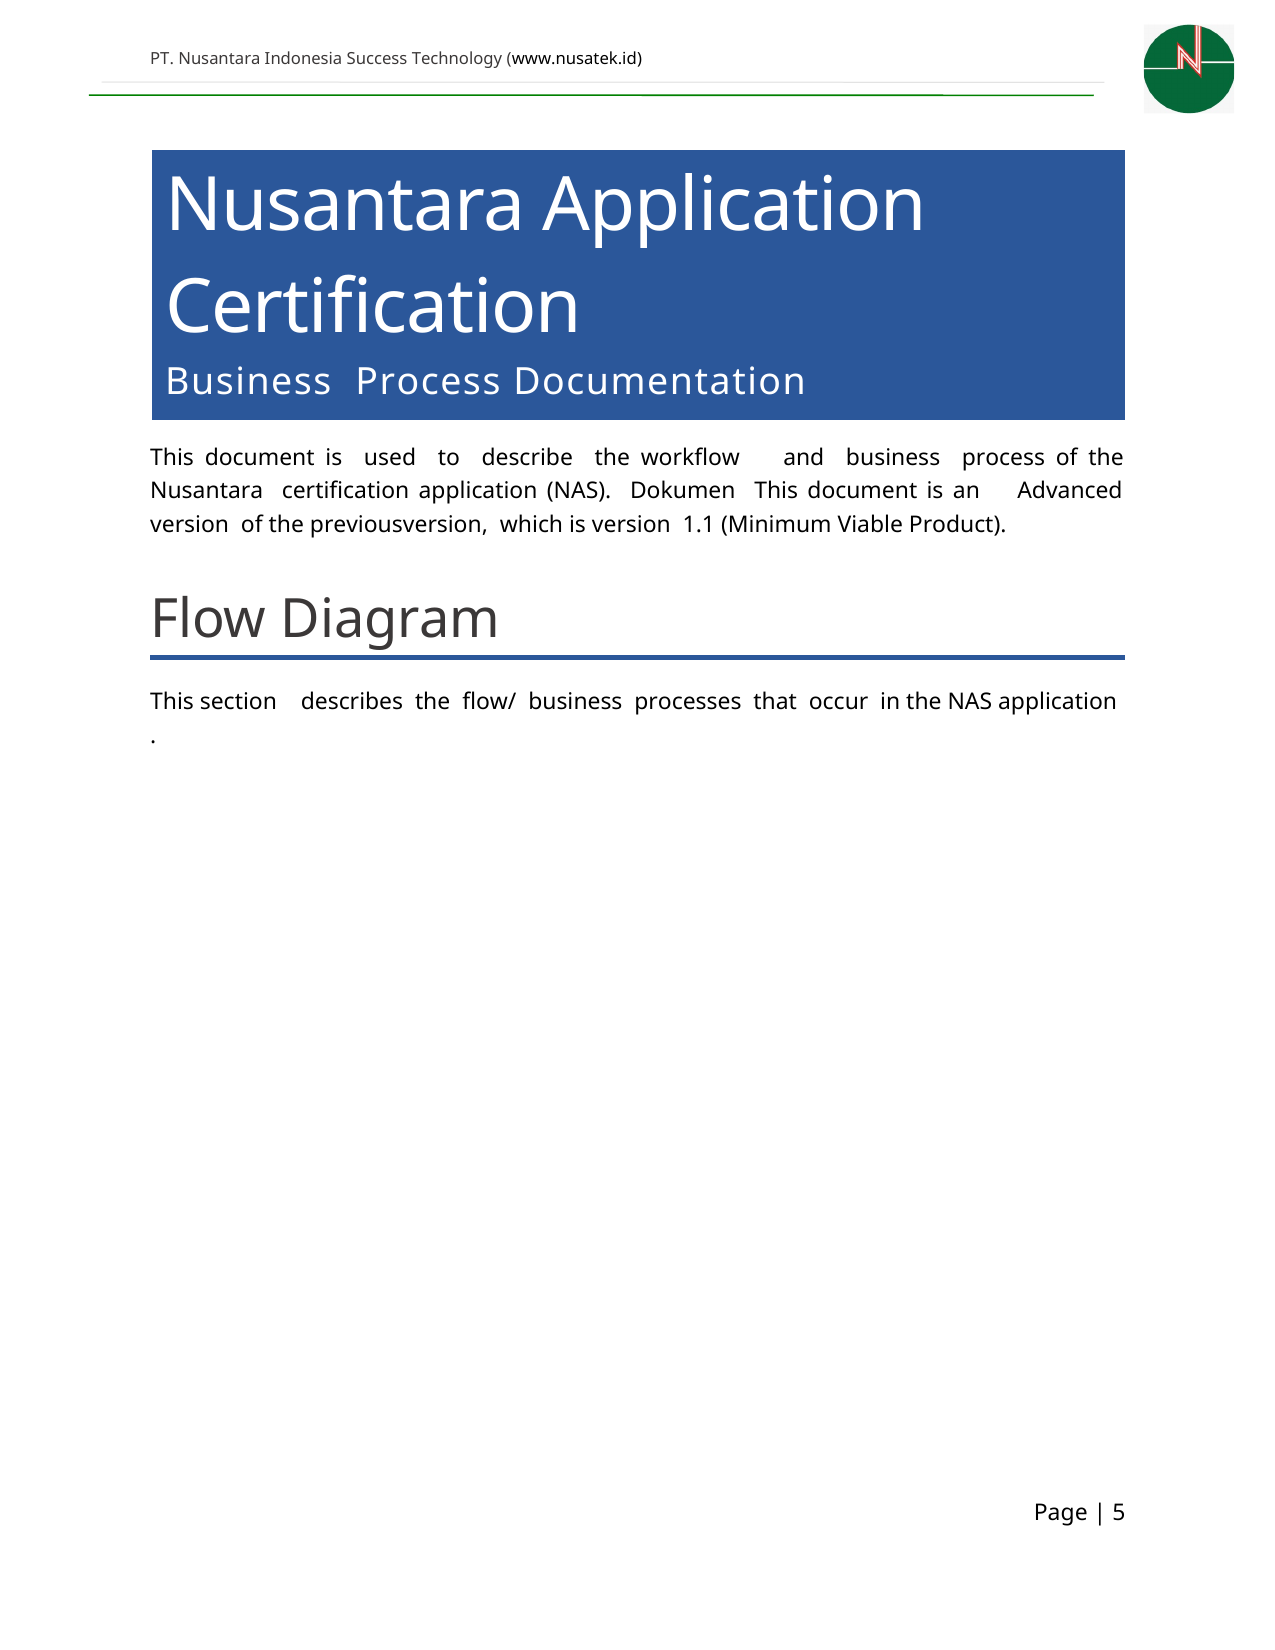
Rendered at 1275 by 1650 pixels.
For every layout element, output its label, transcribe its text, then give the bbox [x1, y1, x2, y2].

text This document is used to describe the workflow and business process of the Nusantara certification application (NAS). Dokumen This document is an Advanced version of the previousversion, which is version 1.1 (Minimum Viable Product). [150, 441, 1125, 539]
subtitle Flow Diagram [150, 579, 1125, 655]
text This section describes the flow/ business processes that occur in the NAS application . [150, 685, 1125, 750]
title Nusantara Application Certification [165, 150, 1125, 354]
picture [1143, 23, 1235, 114]
subtitle Business Process Documentation [165, 354, 1125, 407]
